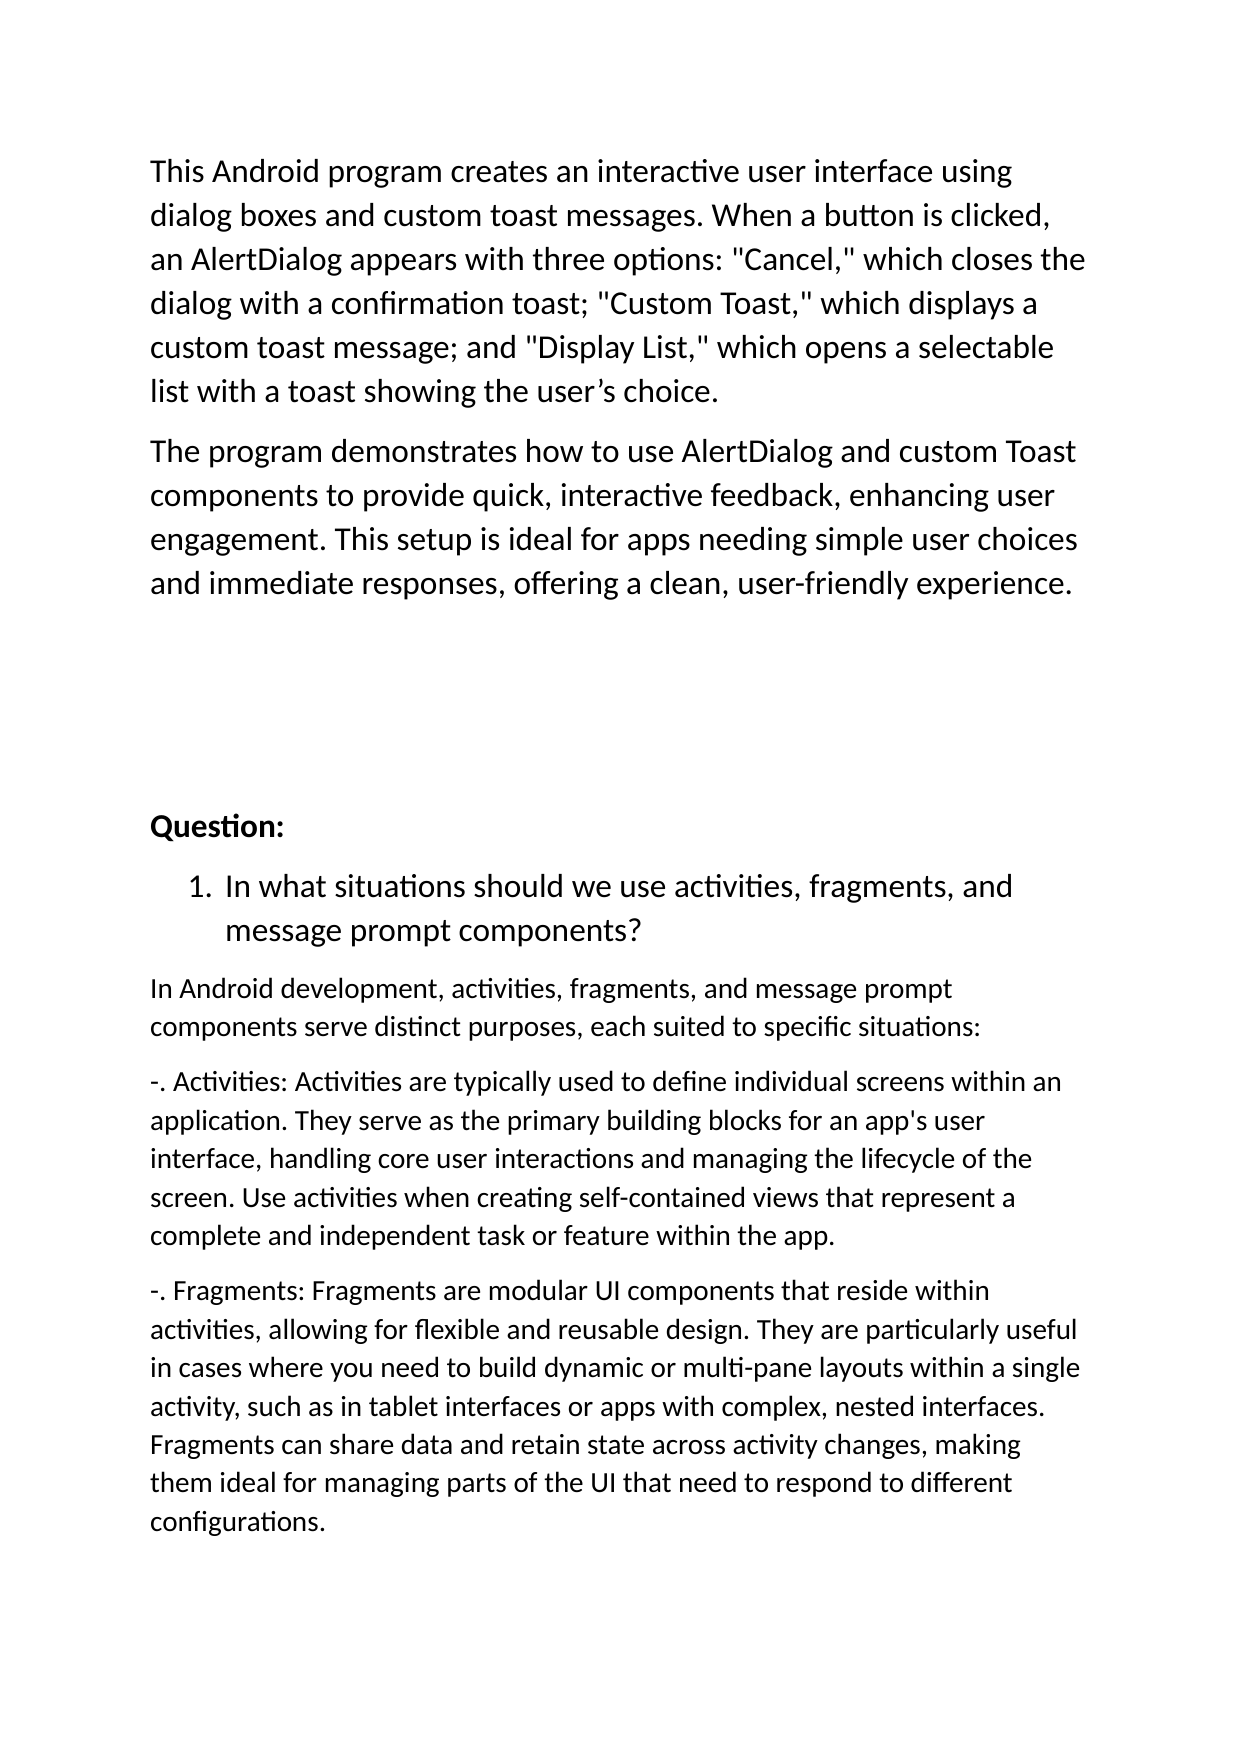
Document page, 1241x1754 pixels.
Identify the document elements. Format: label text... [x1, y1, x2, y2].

text -. Activities: Activities are typically used to define individual screens within an application. They serve as the primary building blocks for an app's user interface, handling core user interactions and managing the lifecycle of the screen. Use activities when creating self-contained views that represent a complete and independent task or feature within the app. [150, 1063, 1090, 1253]
text -. Fragments: Fragments are modular UI components that reside within activities, allowing for flexible and reusable design. They are particularly useful in cases where you need to build dynamic or multi-pane layouts within a single activity, such as in tablet interfaces or apps with complex, nested interfaces. Fragments can share data and retain state across activity changes, making them ideal for managing parts of the UI that need to respond to different configurations. [150, 1272, 1090, 1539]
list In what situations should we use activities, fragments, and message prompt components? [187, 865, 1090, 950]
text In Android development, activities, fragments, and message prompt components serve distinct purposes, each suited to specific situations: [150, 970, 1090, 1044]
text The program demonstrates how to use AlertDialog and custom Toast components to provide quick, interactive feedback, enhancing user engagement. This setup is ideal for apps needing simple user choices and immediate responses, offering a clean, user-friendly experience. [150, 430, 1090, 603]
text This Android program creates an interactive user interface using dialog boxes and custom toast messages. When a button is clicked, an AlertDialog appears with three options: "Cancel," which closes the dialog with a confirmation toast; "Custom Toast," which displays a custom toast message; and "Display List," which opens a selectable list with a toast showing the user’s choice. [150, 150, 1090, 411]
text Question: [150, 805, 1090, 846]
